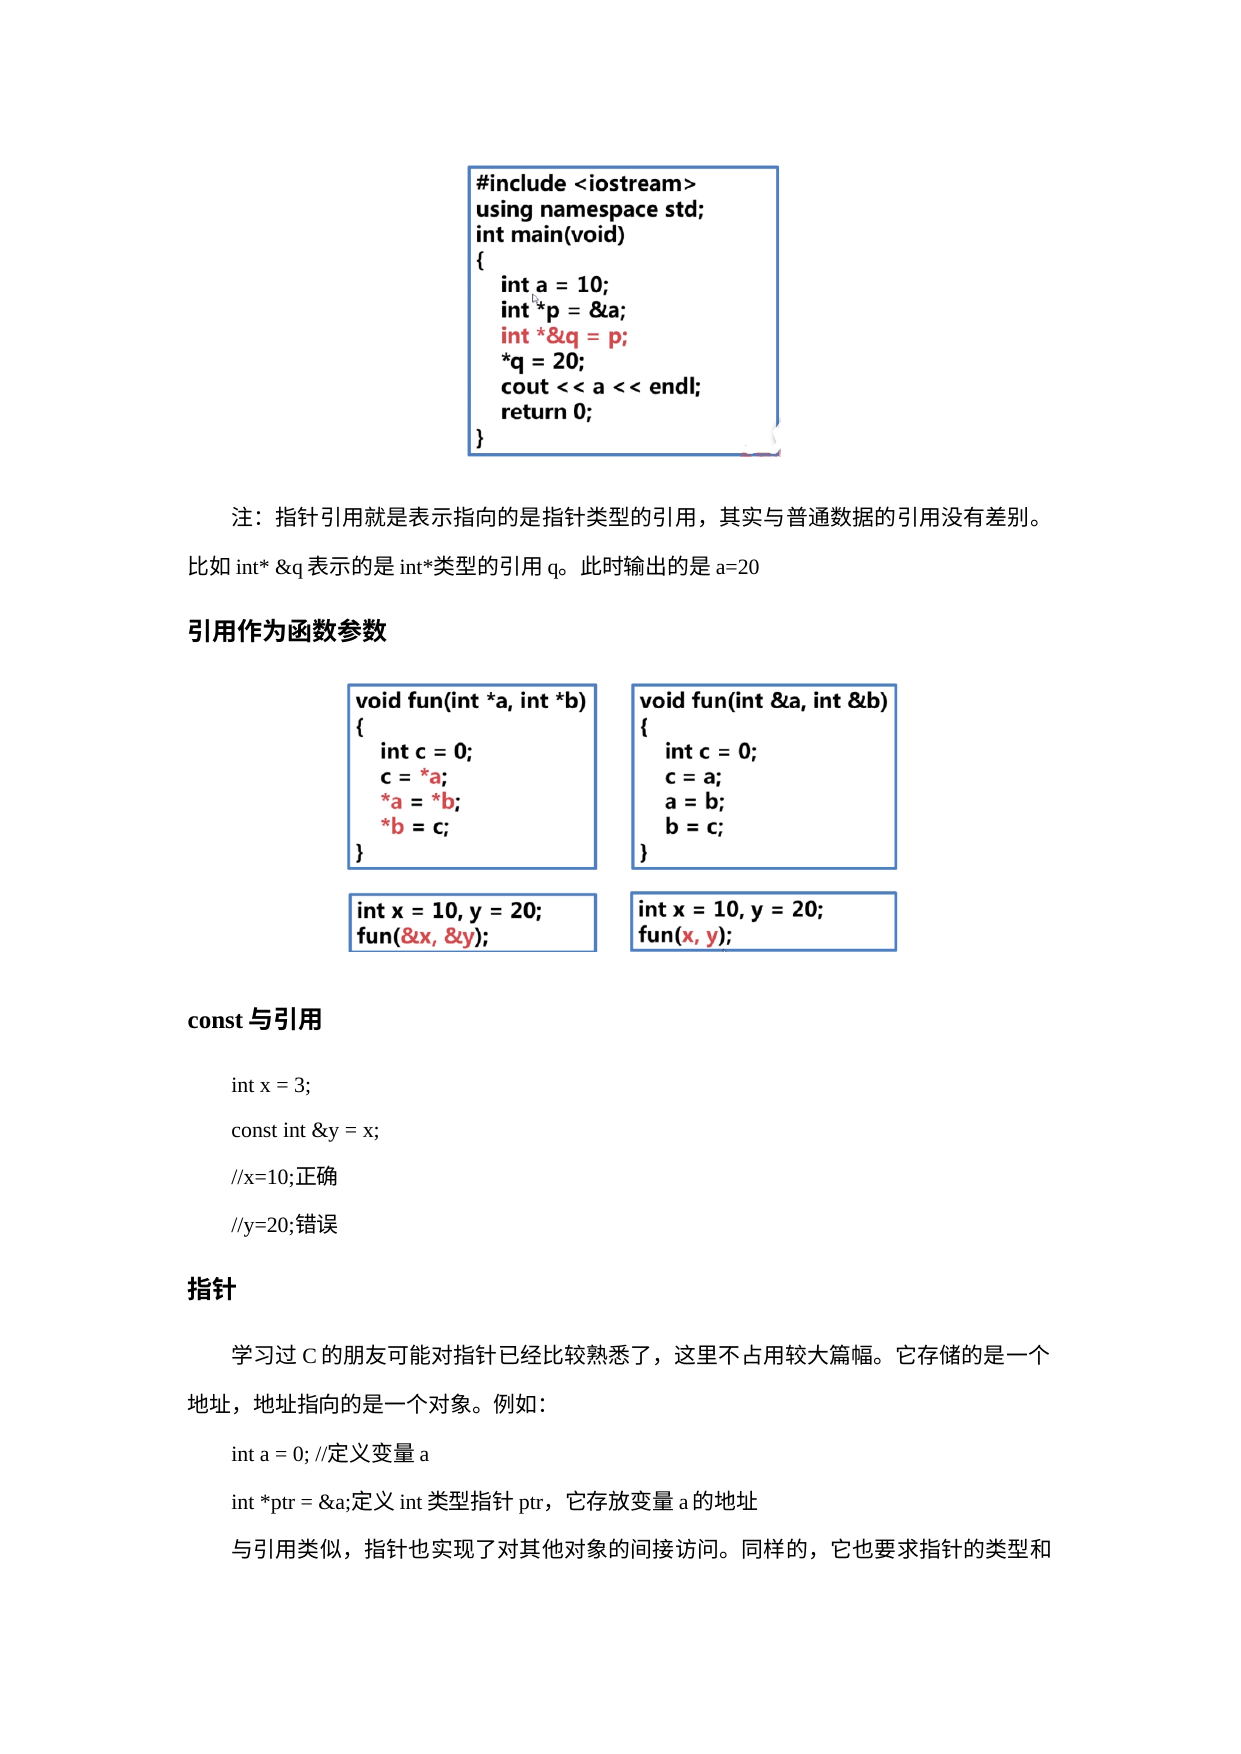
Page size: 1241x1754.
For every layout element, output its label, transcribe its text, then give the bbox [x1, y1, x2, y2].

text int a = 0; //定义变量a [187, 1435, 1053, 1468]
text //y=20;错误 [187, 1207, 1053, 1239]
text 注：指针引用就是表示指向的是指针类型的引用，其实与普通数据的引用没有差别。比如int* &q表示的是int*类型的引用q。此时输出的是a=20 [187, 499, 1053, 581]
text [187, 1532, 1053, 1564]
text //x=10;正确 [187, 1158, 1053, 1191]
text int x = 3; [187, 1068, 1053, 1101]
text 学习过C的朋友可能对指针已经比较熟悉了，这里不占用较大篇幅。它存储的是一个地址，地址指向的是一个对象。例如： [187, 1338, 1053, 1419]
subtitle 指针 [187, 1255, 1053, 1320]
subtitle const与引用 [187, 985, 1053, 1050]
subtitle 引用作为函数参数 [187, 597, 1053, 662]
text const int &y = x; [187, 1113, 1053, 1146]
picture [340, 679, 900, 952]
text int *ptr = &a;定义int类型指针ptr，它存放变量a的地址 [187, 1483, 1053, 1516]
picture [459, 162, 781, 457]
